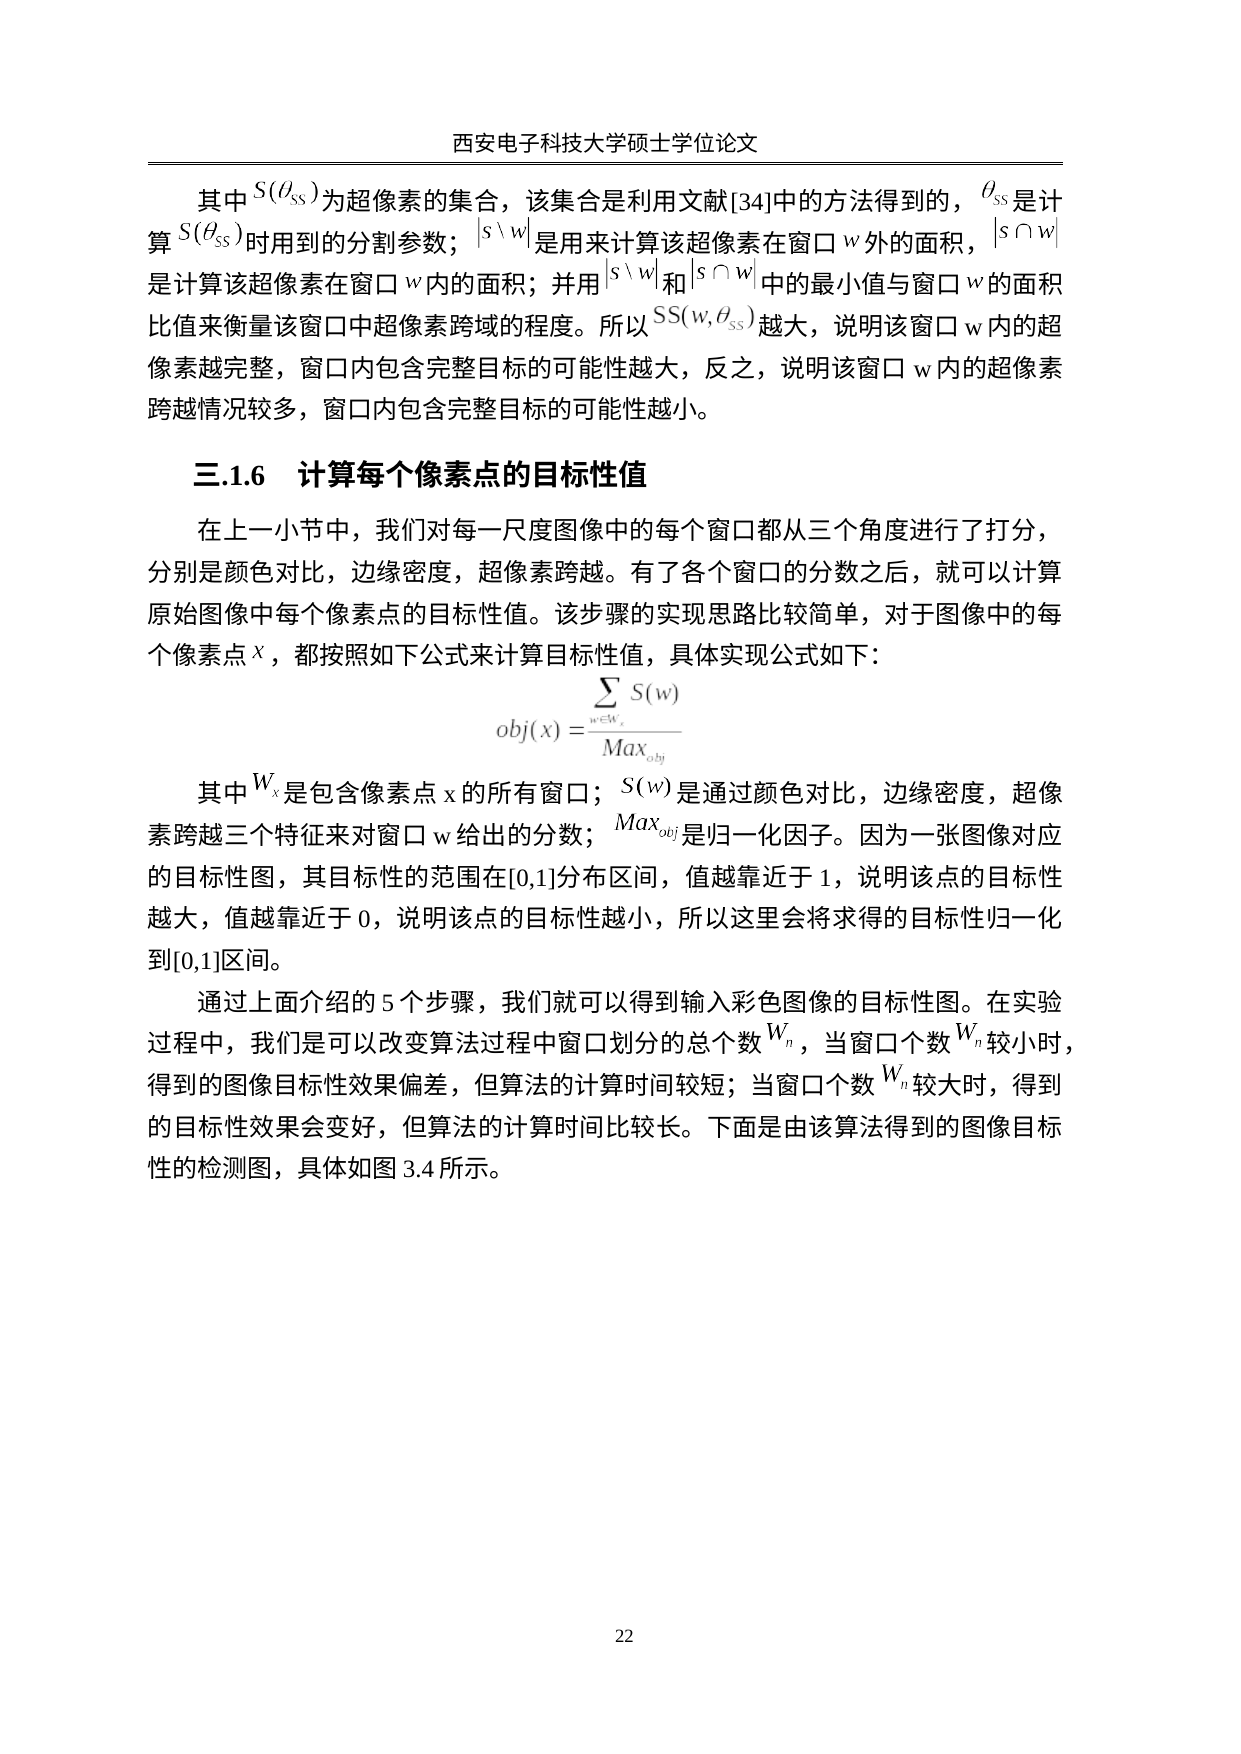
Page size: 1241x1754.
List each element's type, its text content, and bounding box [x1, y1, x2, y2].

text 在上一小节中，我们对每一尺度图像中的每个窗口都从三个角度进行了打分，分别是颜色对比，边缘密度，超像素跨越。有了各个窗口的分数之后，就可以计算原始图像中每个像素点的目标性值。该步骤的实现思路比较简单，对于图像中的每个像素点，都按照如下公式来计算目标性值，具体实现公式如下： [148, 506, 1063, 673]
text 通过上面介绍的5个步骤，我们就可以得到输入彩色图像的目标性图。在实验过程中，我们是可以改变算法过程中窗口划分的总个数，当窗口个数较小时，得到的图像目标性效果偏差，但算法的计算时间较短；当窗口个数较大时，得到的目标性效果会变好，但算法的计算时间比较长。下面是由该算法得到的图像目标性的检测图，具体如图3.4所示。 [148, 978, 1063, 1186]
subtitle 计算每个像素点的目标性值 [192, 452, 1063, 494]
text 其中为超像素的集合，该集合是利用文献[34]中的方法得到的，是计算时用到的分割参数；是用来计算该超像素在窗口外的面积，是计算该超像素在窗口内的面积；并用和中的最小值与窗口的面积比值来衡量该窗口中超像素跨域的程度。所以越大，说明该窗口w内的超像素越完整，窗口内包含完整目标的可能性越大，反之，说明该窗口w内的超像素跨越情况较多，窗口内包含完整目标的可能性越小。 [148, 177, 1063, 427]
text 其中是包含像素点x的所有窗口；是通过颜色对比，边缘密度，超像素跨越三个特征来对窗口w给出的分数；是归一化因子。因为一张图像对应的目标性图，其目标性的范围在[0,1]分布区间，值越靠近于1，说明该点的目标性越大，值越靠近于0，说明该点的目标性越小，所以这里会将求得的目标性归一化到[0,1]区间。 [148, 769, 1063, 978]
